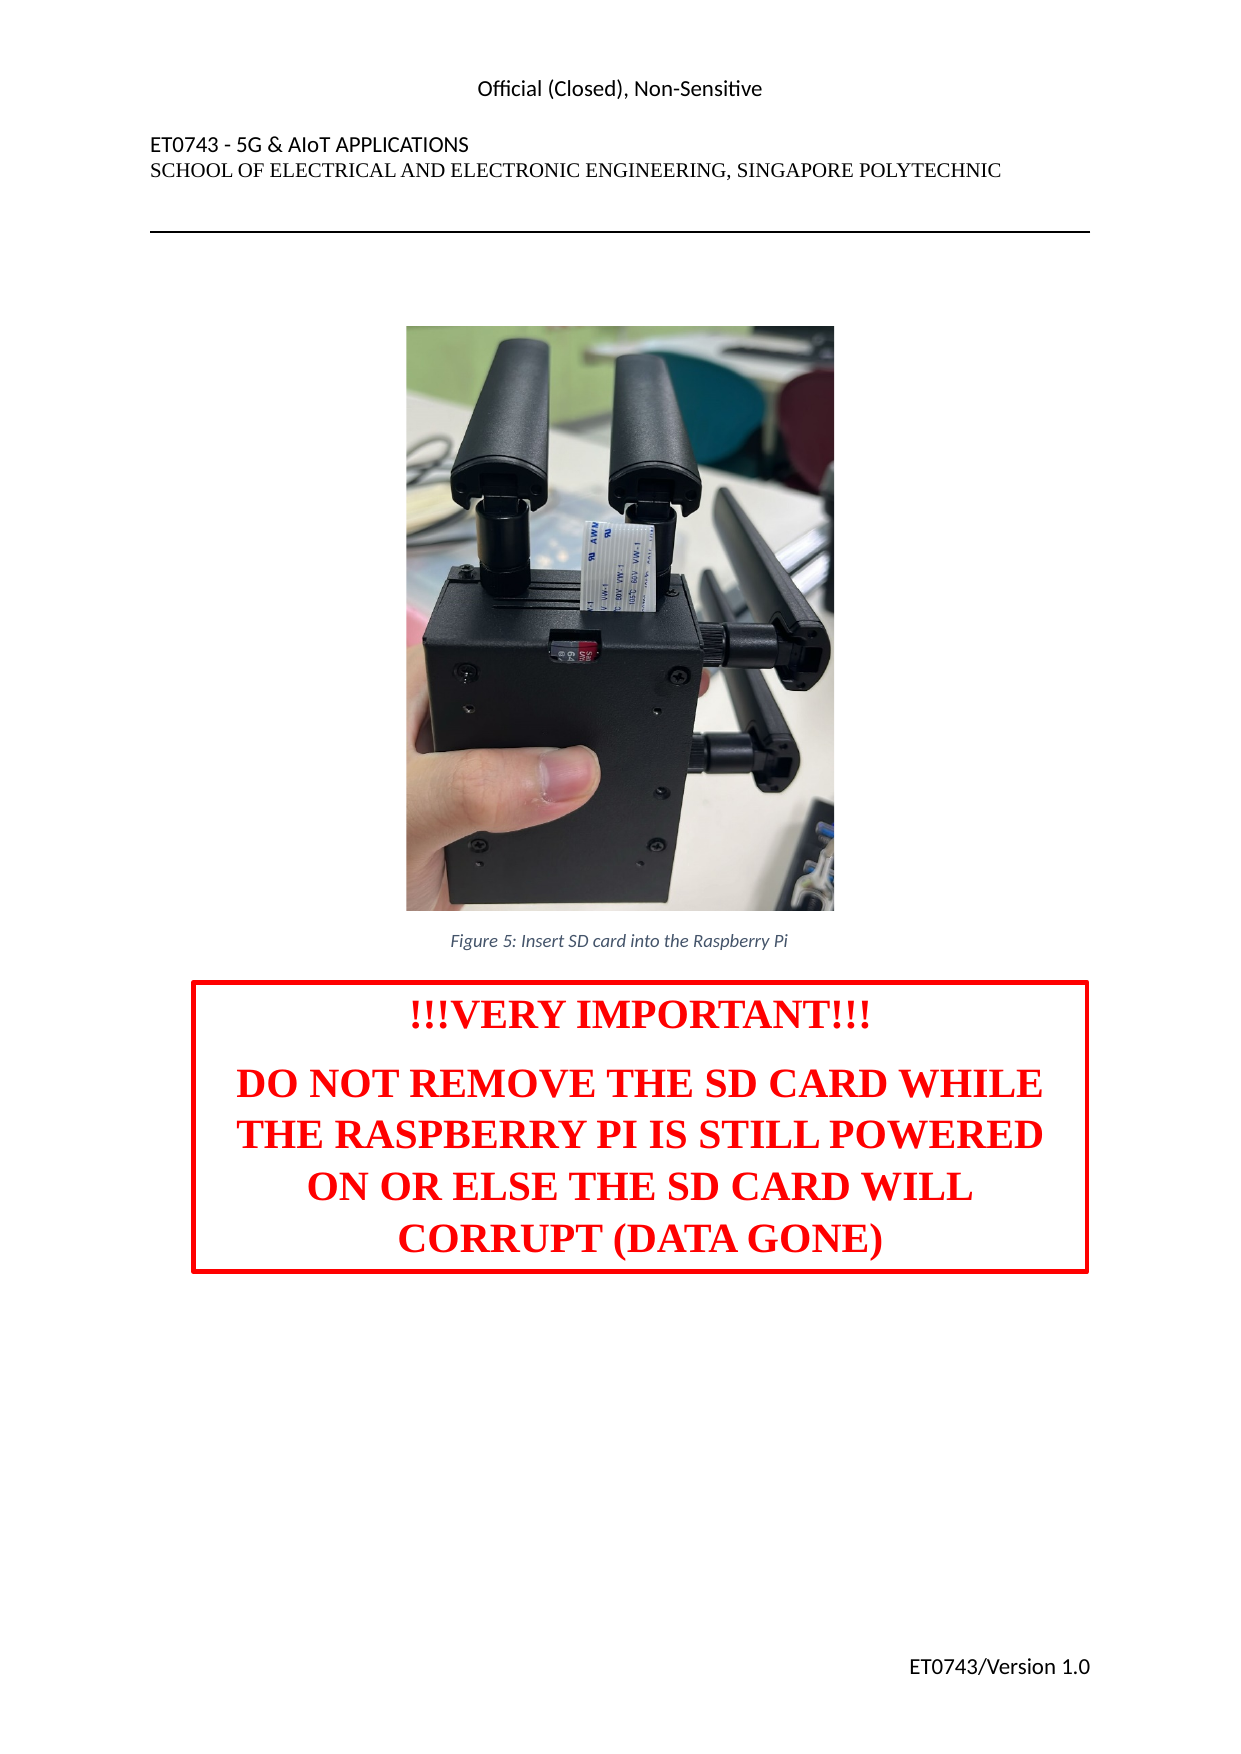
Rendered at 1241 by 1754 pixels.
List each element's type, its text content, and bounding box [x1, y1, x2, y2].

text Figure 5: Insert SD card into the Raspberry Pi [150, 929, 1090, 952]
picture [406, 326, 835, 911]
